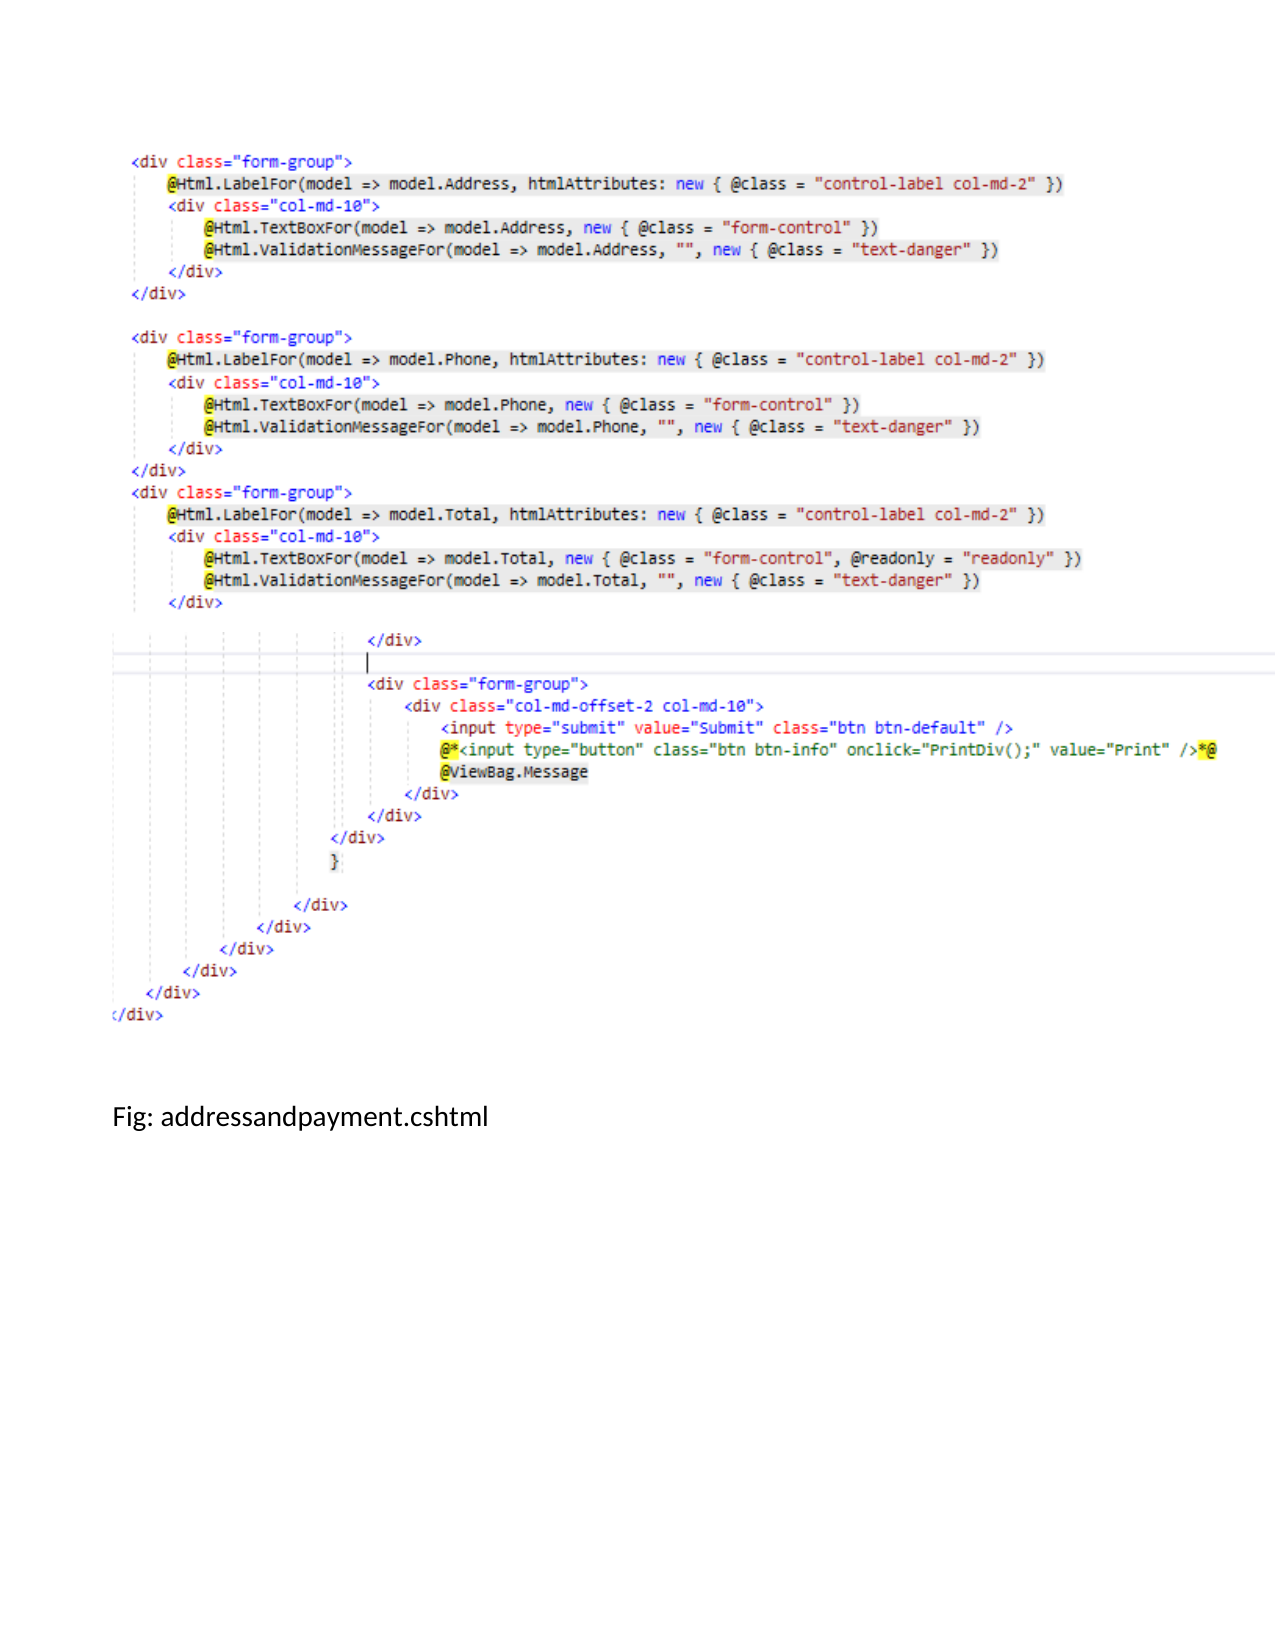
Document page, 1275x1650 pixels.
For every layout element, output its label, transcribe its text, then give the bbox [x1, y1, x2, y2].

picture [112, 150, 1085, 616]
text Fig: addressandpayment.cshtml [112, 1098, 1162, 1134]
picture [112, 632, 1275, 1030]
